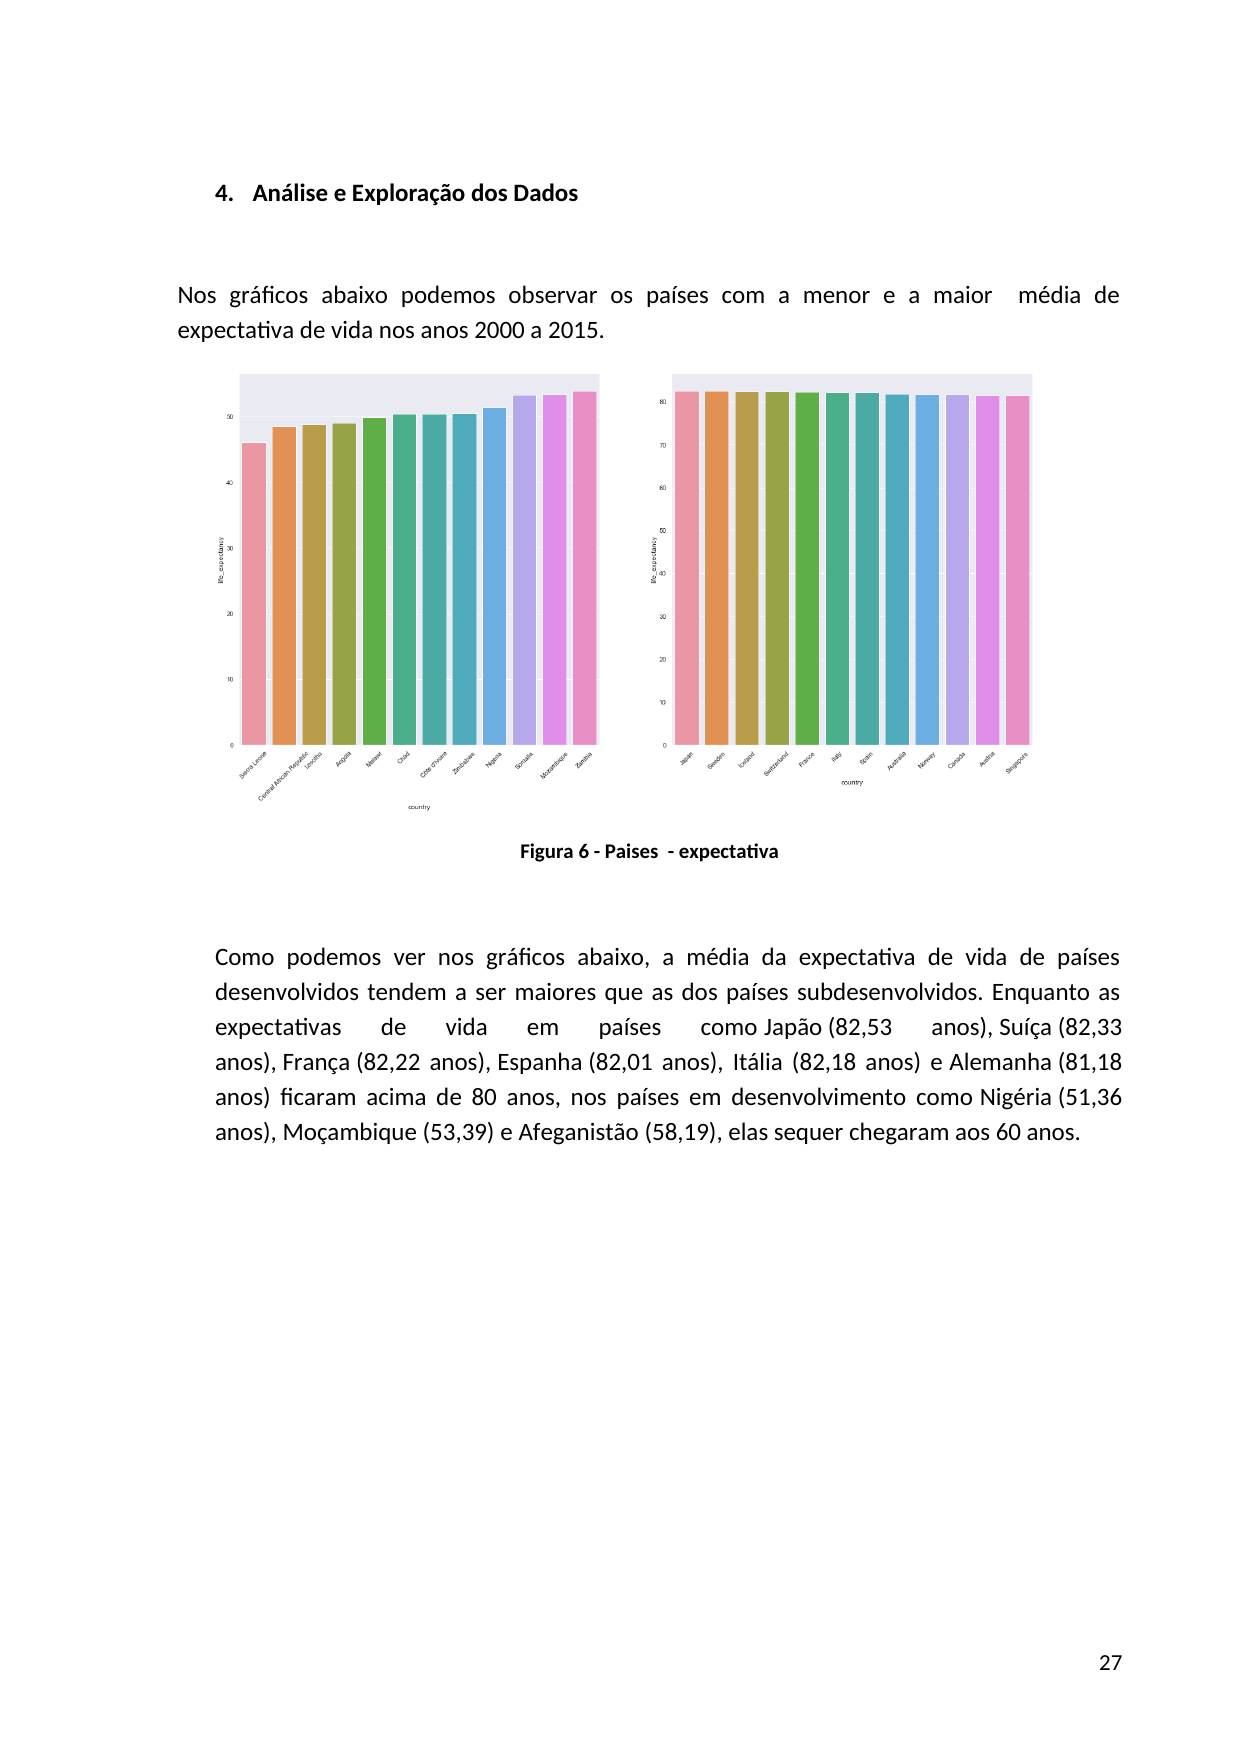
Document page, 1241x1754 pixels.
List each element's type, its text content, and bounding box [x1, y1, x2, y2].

text Nos gráficos abaixo podemos observar os países com a menor e a maior média de expectativa de vida nos anos 2000 a 2015. [177, 279, 1122, 344]
text Como podemos ver nos gráficos abaixo, a média da expectativa de vida de países desenvolvidos tendem a ser maiores que as dos países subdesenvolvidos. Enquanto as expectativas de vida em países como Japão (82,53 anos), Suíça (82,33 anos), França (82,22 anos), Espanha (82,01 anos), Itália (82,18 anos) e Alemanha (81,18 anos) ficaram acima de 80 anos, nos países em desenvolvimento como Nigéria (51,36 anos), Moçambique (53,39) e Afeganistão (58,19), elas sequer chegaram aos 60 anos. [215, 941, 1122, 1147]
text Figura 6 - Paises - expectativa [177, 838, 1122, 864]
subtitle Análise e Exploração dos Dados [215, 177, 1122, 208]
picture [214, 369, 1036, 814]
